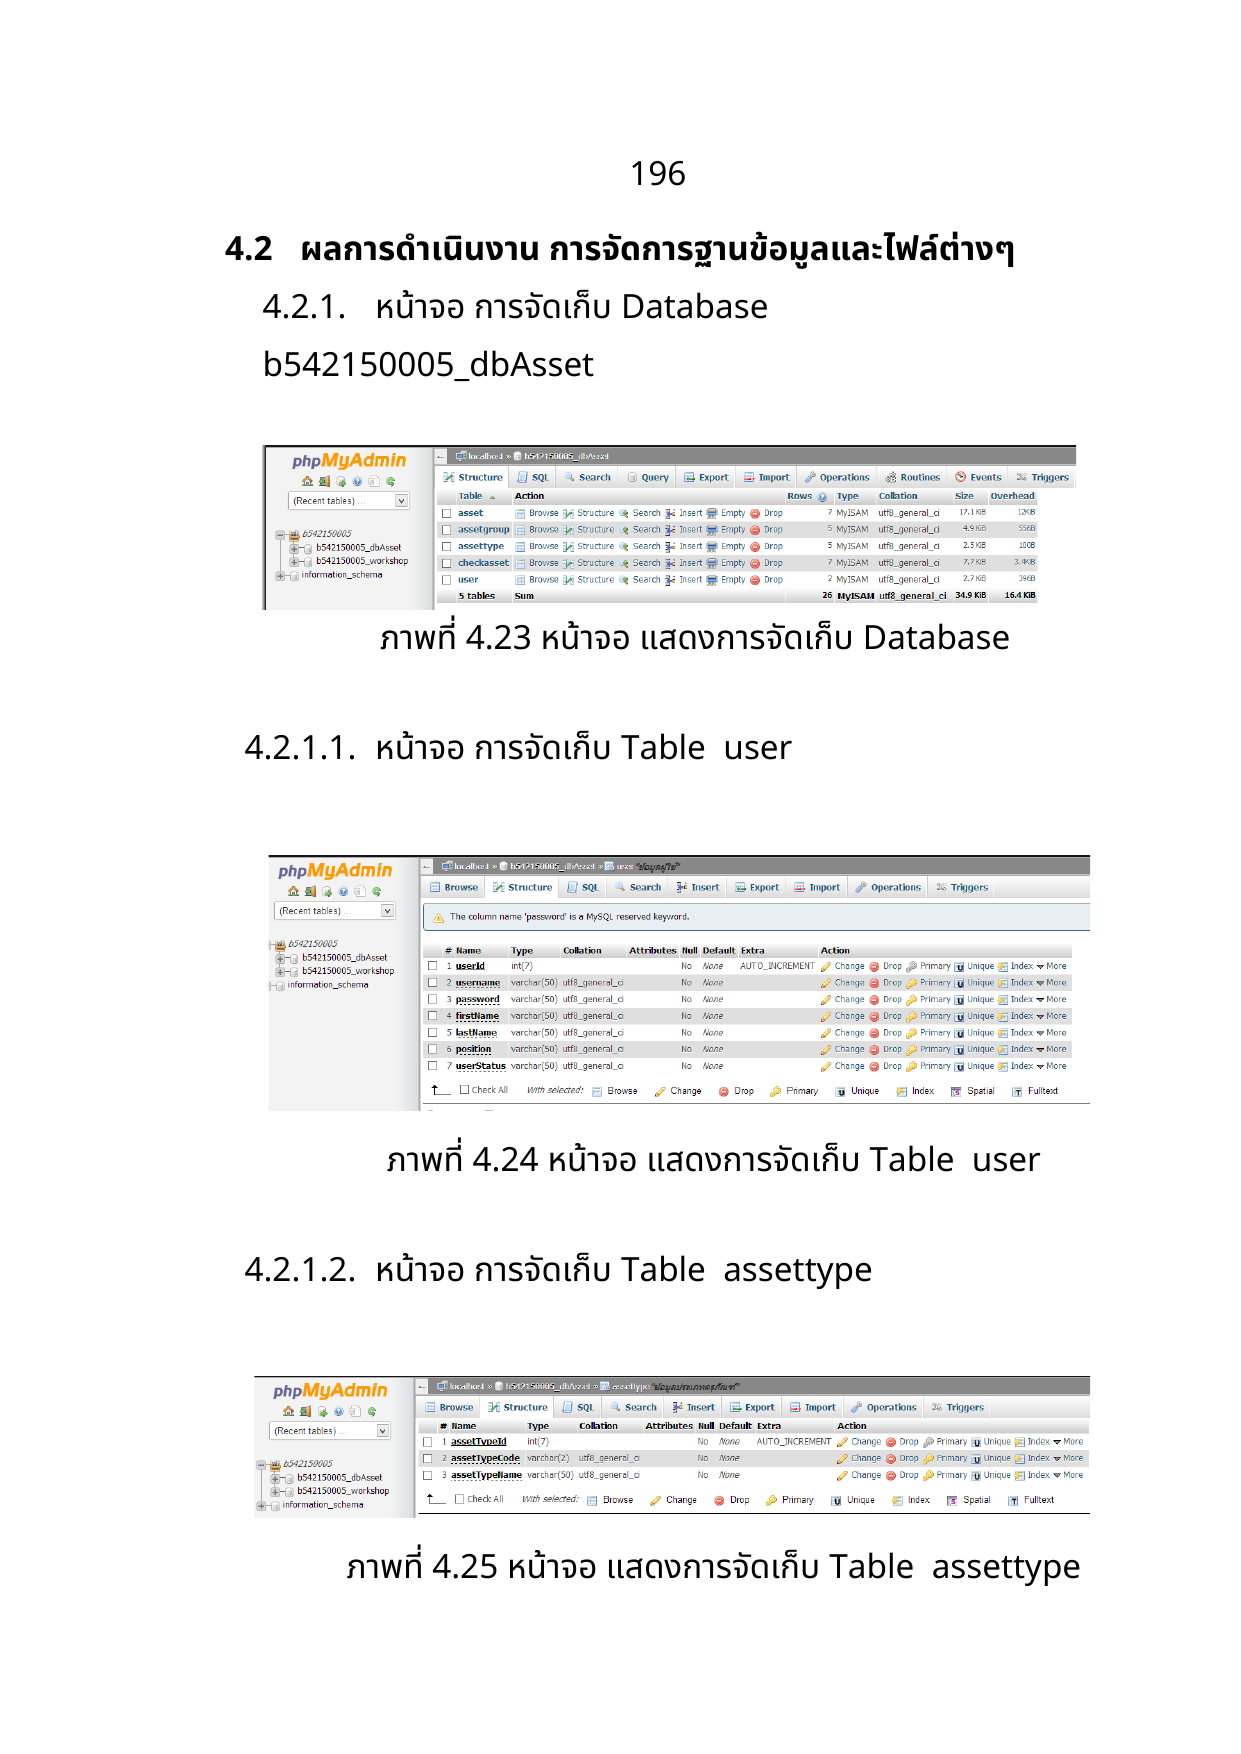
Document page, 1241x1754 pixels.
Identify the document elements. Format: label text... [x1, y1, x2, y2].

list หน้าจอ การจัดเก็บ Table user [356, 724, 1090, 774]
list หน้าจอ การจัดเก็บ Table assettype [356, 1246, 1090, 1296]
list ภาพที่ 4.24 หน้าจอ แสดงการจัดเก็บ Table user [337, 1135, 1090, 1186]
list ภาพที่ 4.25 หน้าจอ แสดงการจัดเก็บ Table assettype [337, 1542, 1090, 1593]
list หน้าจอ การจัดเก็บ Database b542150005_dbAsset [262, 283, 1090, 386]
list ผลการดำเนินงาน การจัดการฐานข้อมูลและไฟล์ต่างๆ [225, 225, 1090, 276]
list ภาพที่ 4.23 หน้าจอ แสดงการจัดเก็บ Database [300, 614, 1090, 664]
